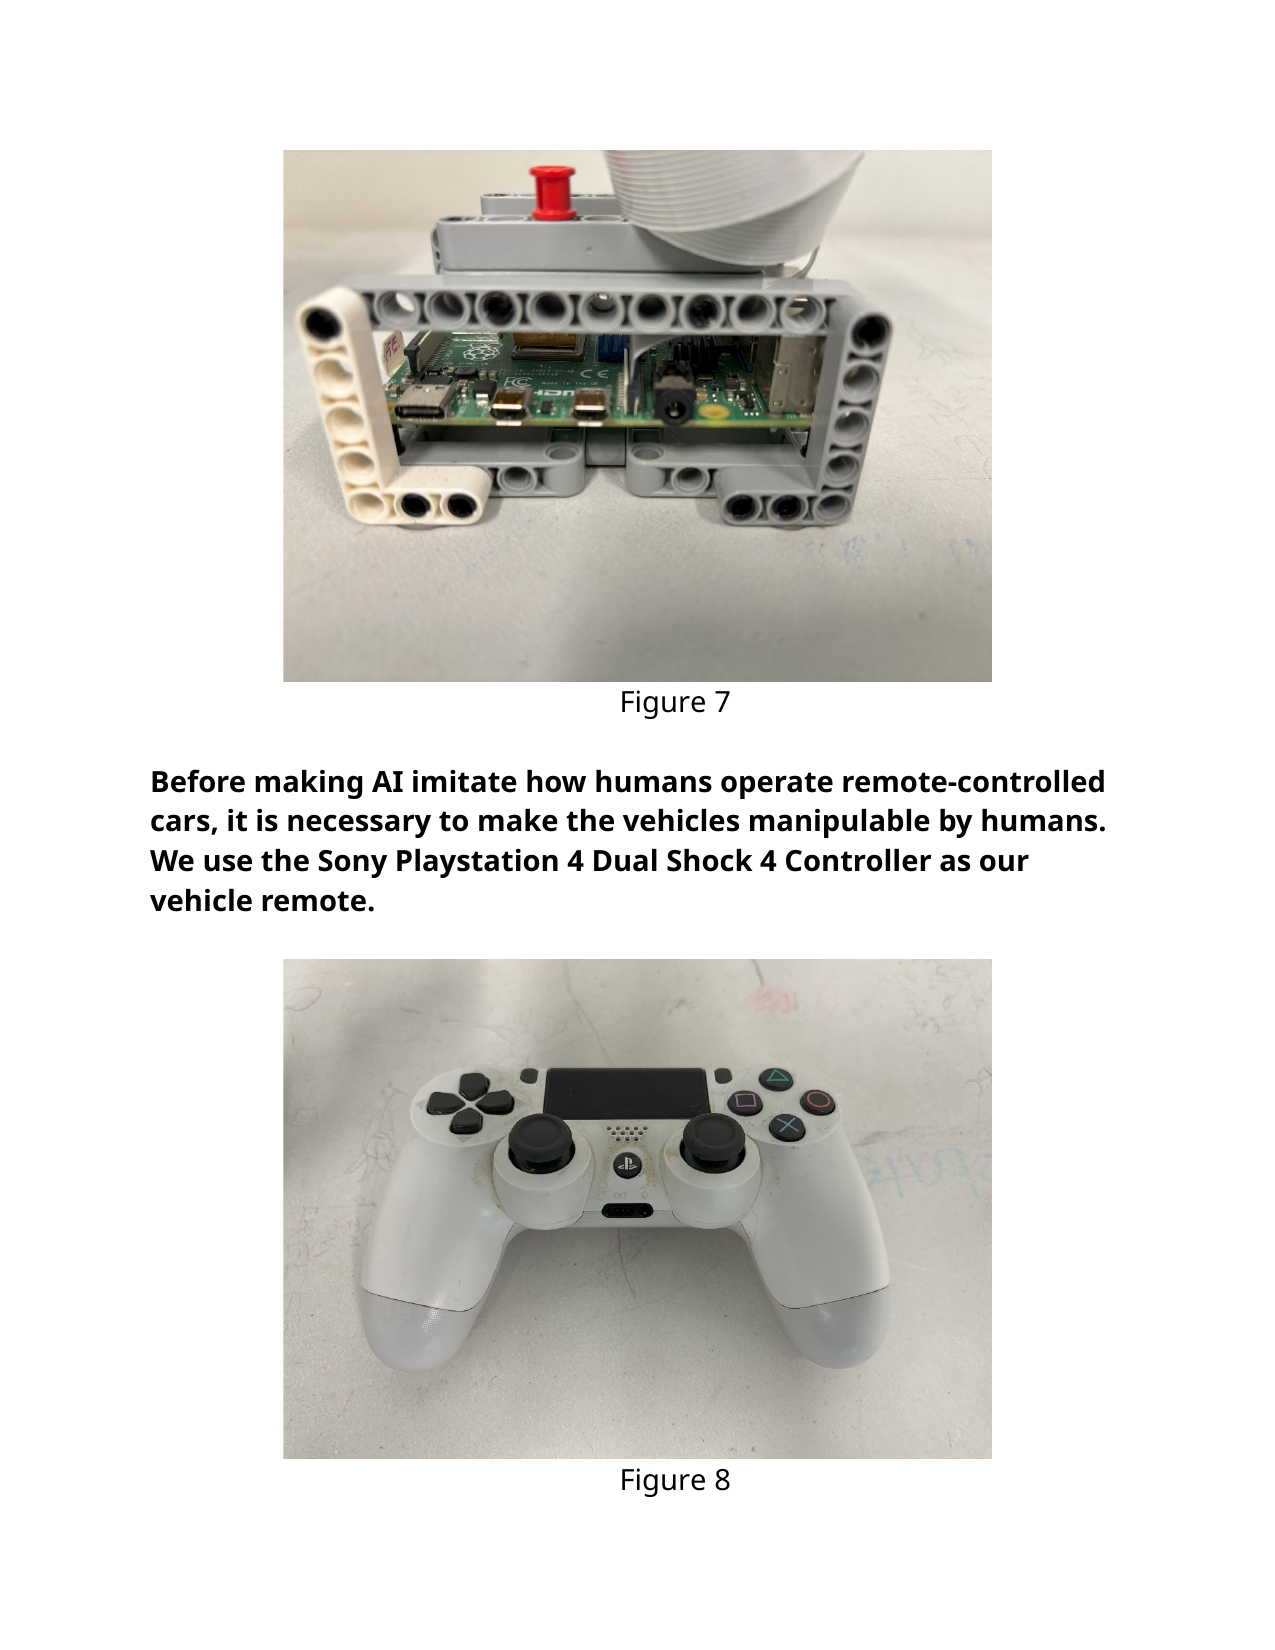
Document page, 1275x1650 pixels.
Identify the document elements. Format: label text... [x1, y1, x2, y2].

list Figure ​7 [225, 681, 1125, 721]
text Before making AI imitate how humans operate remote-controlled cars, it is necessary to make the vehicles manipulable by humans. We use the Sony Playstation 4 Dual Shock 4 Controller as our vehicle remote. [150, 761, 1125, 919]
picture [283, 150, 992, 682]
list Figure ​8 [225, 1459, 1125, 1499]
picture [283, 959, 992, 1459]
